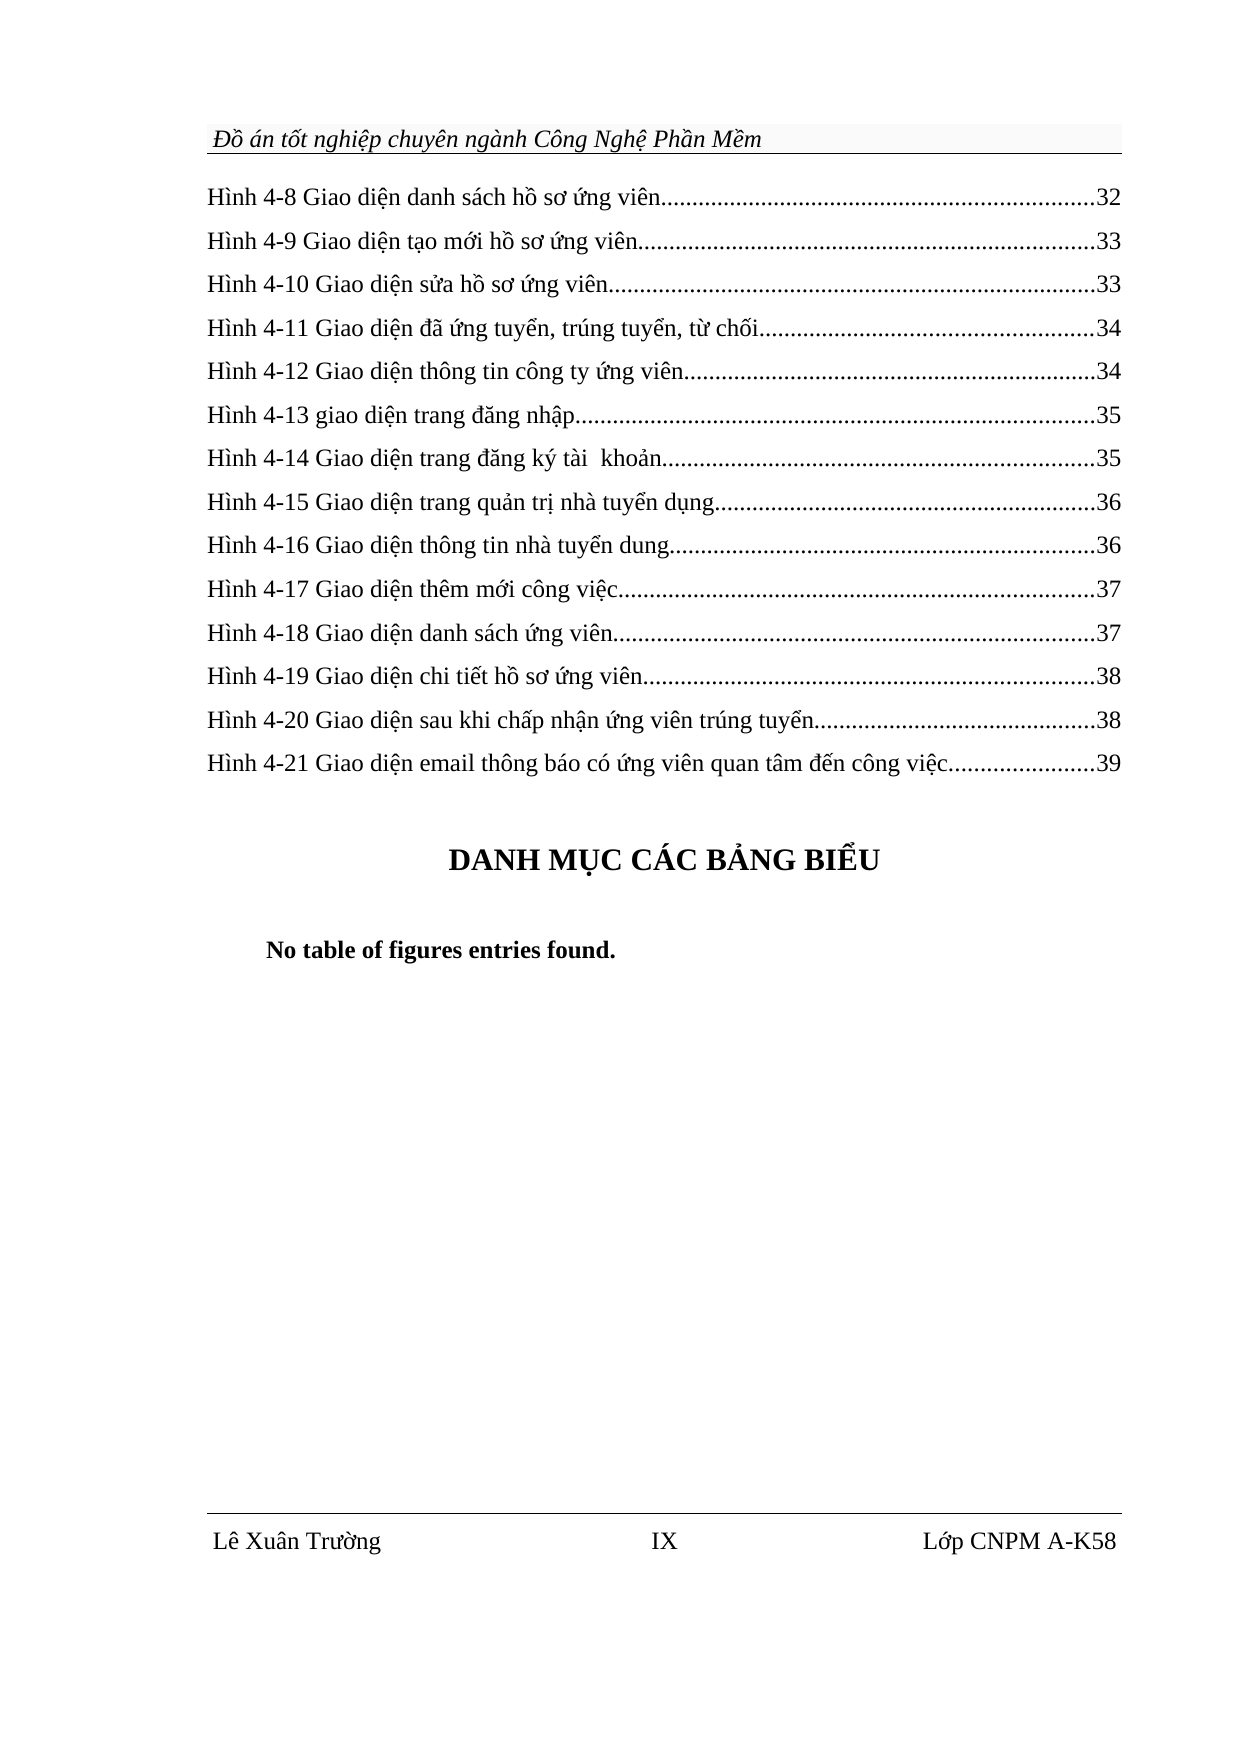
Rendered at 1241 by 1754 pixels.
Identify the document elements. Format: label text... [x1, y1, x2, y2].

text Hình 4-10 Giao diện sửa hồ sơ ứng viên 33 [207, 269, 1122, 298]
text Hình 4-17 Giao diện thêm mới công việc 37 [207, 574, 1122, 603]
text Hình 4-15 Giao diện trang quản trị nhà tuyển dụng 36 [207, 487, 1122, 516]
text Hình 4-20 Giao diện sau khi chấp nhận ứng viên trúng tuyển 38 [207, 705, 1122, 733]
text Hình 4-11 Giao diện đã ứng tuyển, trúng tuyển, từ chối 34 [207, 313, 1122, 342]
text Hình 4-14 Giao diện trang đăng ký tài khoản 35 [207, 443, 1122, 472]
text Hình 4-21 Giao diện email thông báo có ứng viên quan tâm đến công việc 39 [207, 748, 1122, 777]
subtitle DANH MỤC CÁC BẢNG BIỂU [207, 842, 1122, 877]
text Hình 4-16 Giao diện thông tin nhà tuyển dung 36 [207, 531, 1122, 559]
text Hình 4-8 Giao diện danh sách hồ sơ ứng viên 32 [207, 182, 1122, 211]
text Hình 4-18 Giao diện danh sách ứng viên 37 [207, 618, 1122, 646]
text No table of figures entries found. [207, 935, 1122, 963]
text Hình 4-13 giao diện trang đăng nhập 35 [207, 400, 1122, 429]
text Hình 4-9 Giao diện tạo mới hồ sơ ứng viên 33 [207, 226, 1122, 254]
text Hình 4-19 Giao diện chi tiết hồ sơ ứng viên 38 [207, 661, 1122, 690]
text Hình 4-12 Giao diện thông tin công ty ứng viên 34 [207, 356, 1122, 385]
